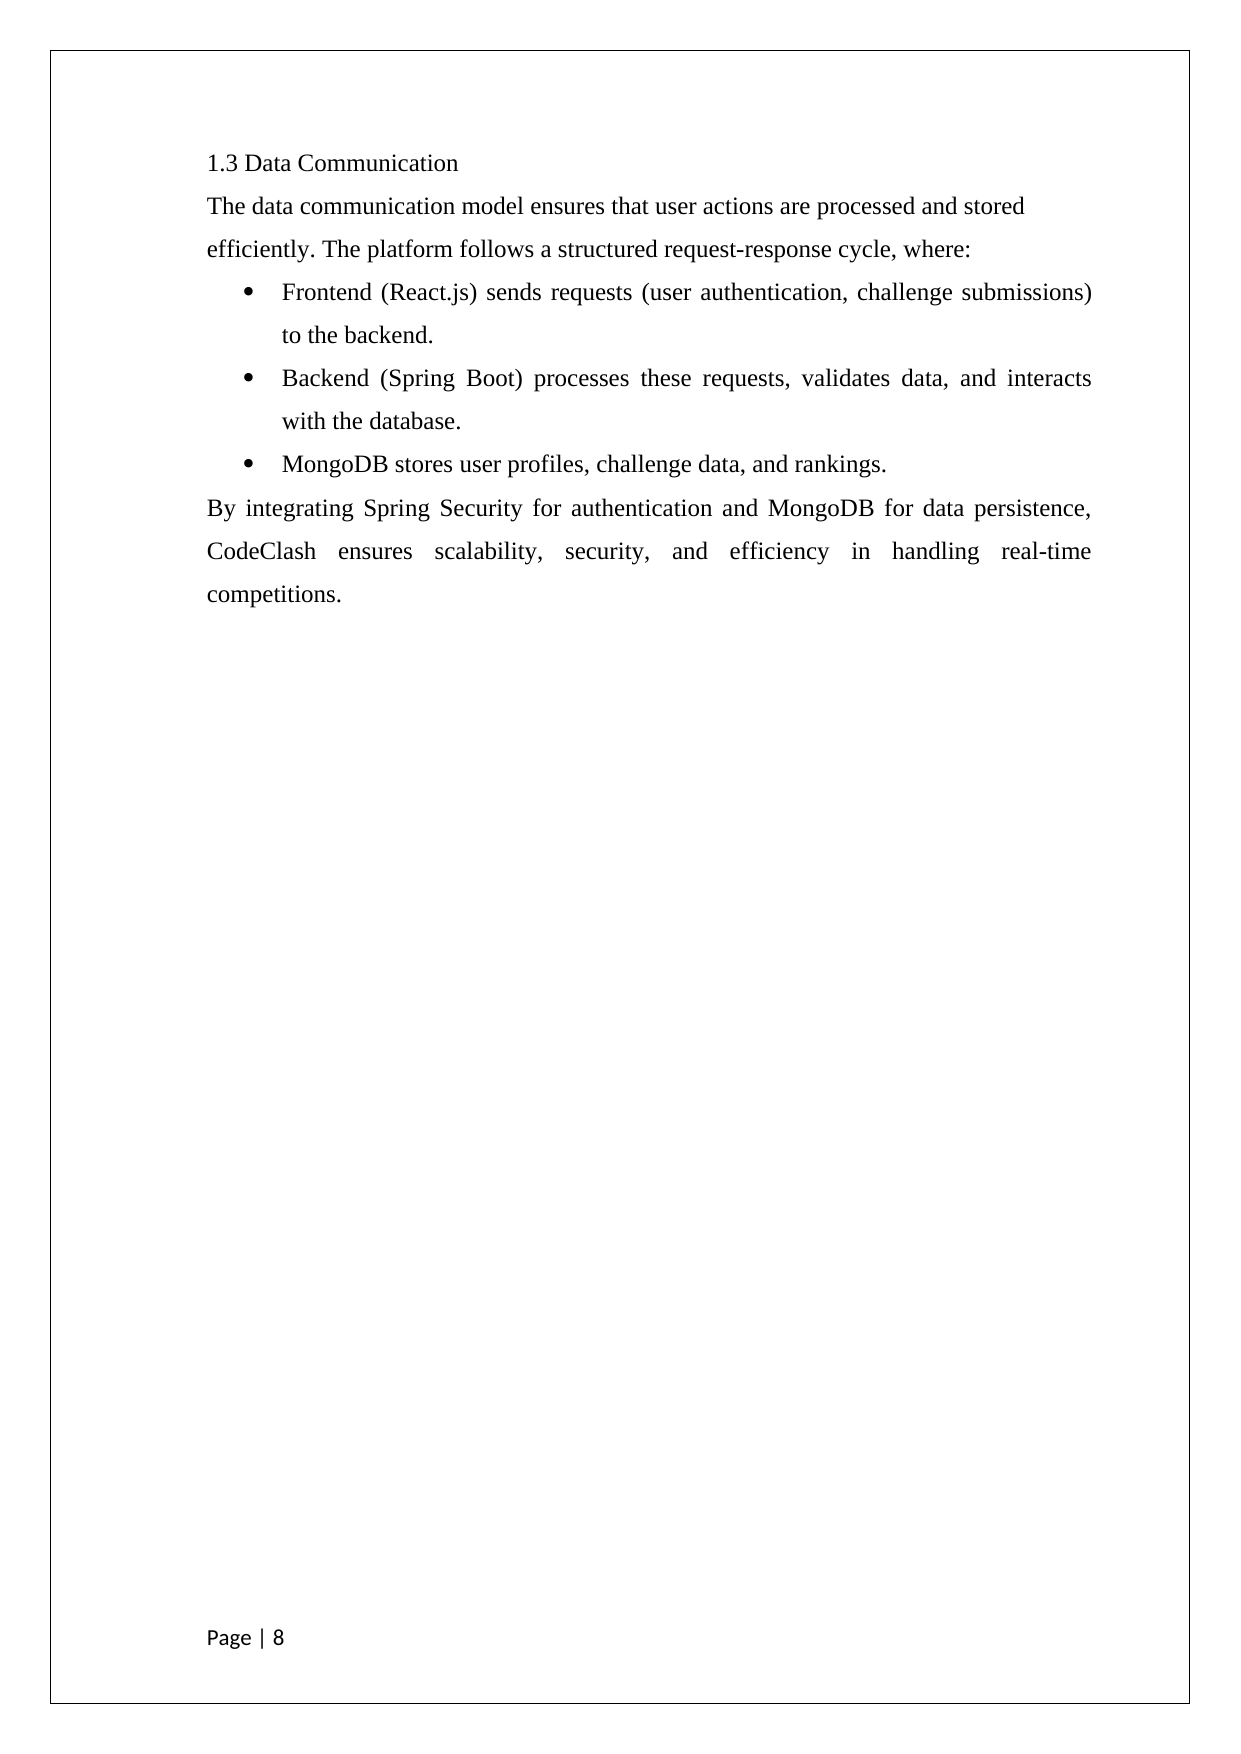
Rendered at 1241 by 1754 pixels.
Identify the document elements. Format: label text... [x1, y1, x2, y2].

list Frontend (React.js) sends requests (user authentication, challenge submissions) to the backend. [244, 277, 1093, 349]
text By integrating Spring Security for authentication and MongoDB for data persistence, CodeClash ensures scalability, security, and efficiency in handling real-time competitions. [207, 493, 1093, 608]
text 1.3 Data Communication The data communication model ensures that user actions are processed and stored efficiently. The platform follows a structured request-response cycle, where: [207, 148, 1093, 263]
list Backend (Spring Boot) processes these requests, validates data, and interacts with the database. [244, 363, 1093, 435]
list MongoDB stores user profiles, challenge data, and rankings. [244, 449, 1093, 478]
